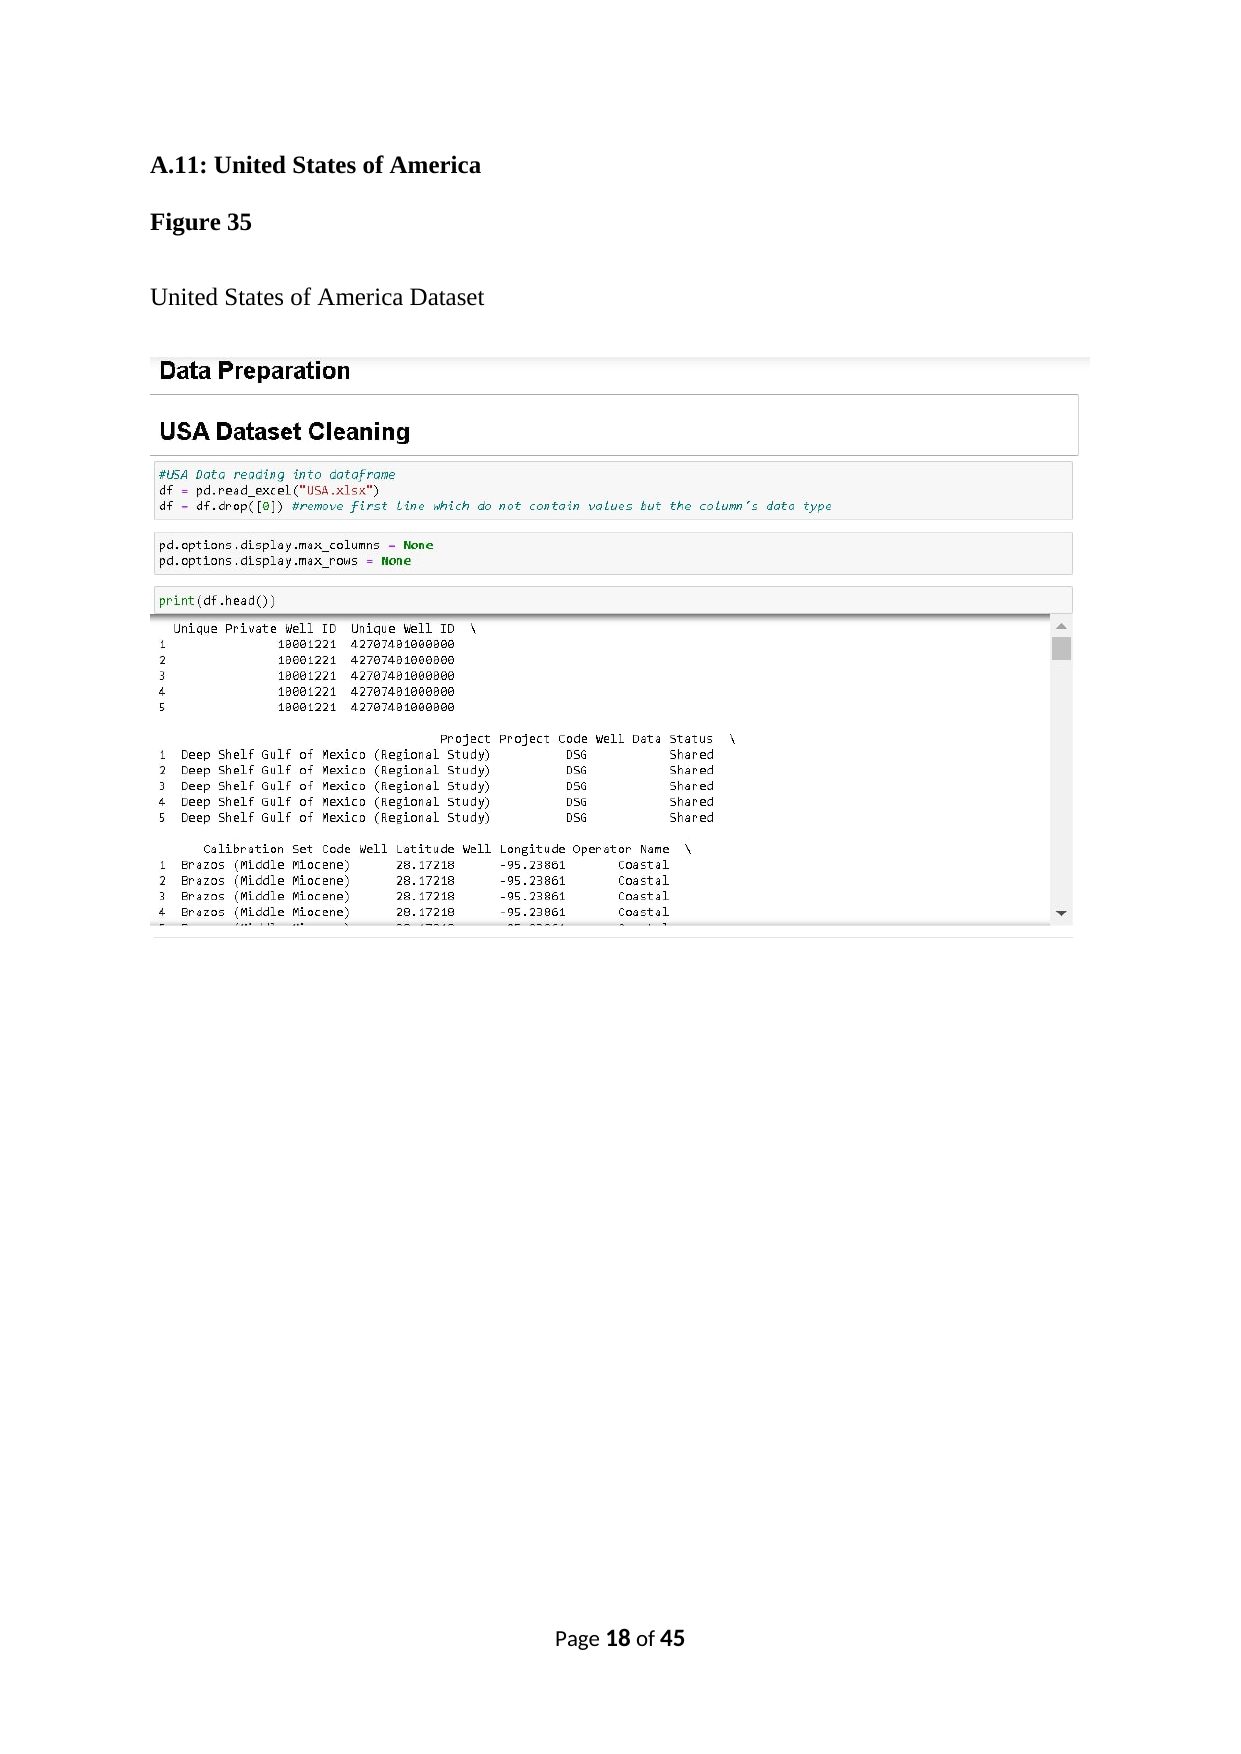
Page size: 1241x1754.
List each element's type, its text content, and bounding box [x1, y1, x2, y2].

subtitle A.11: United States of America [150, 150, 1090, 179]
text Figure 35 [150, 207, 1090, 236]
text United States of America Dataset [150, 282, 1090, 310]
picture [150, 355, 1091, 938]
